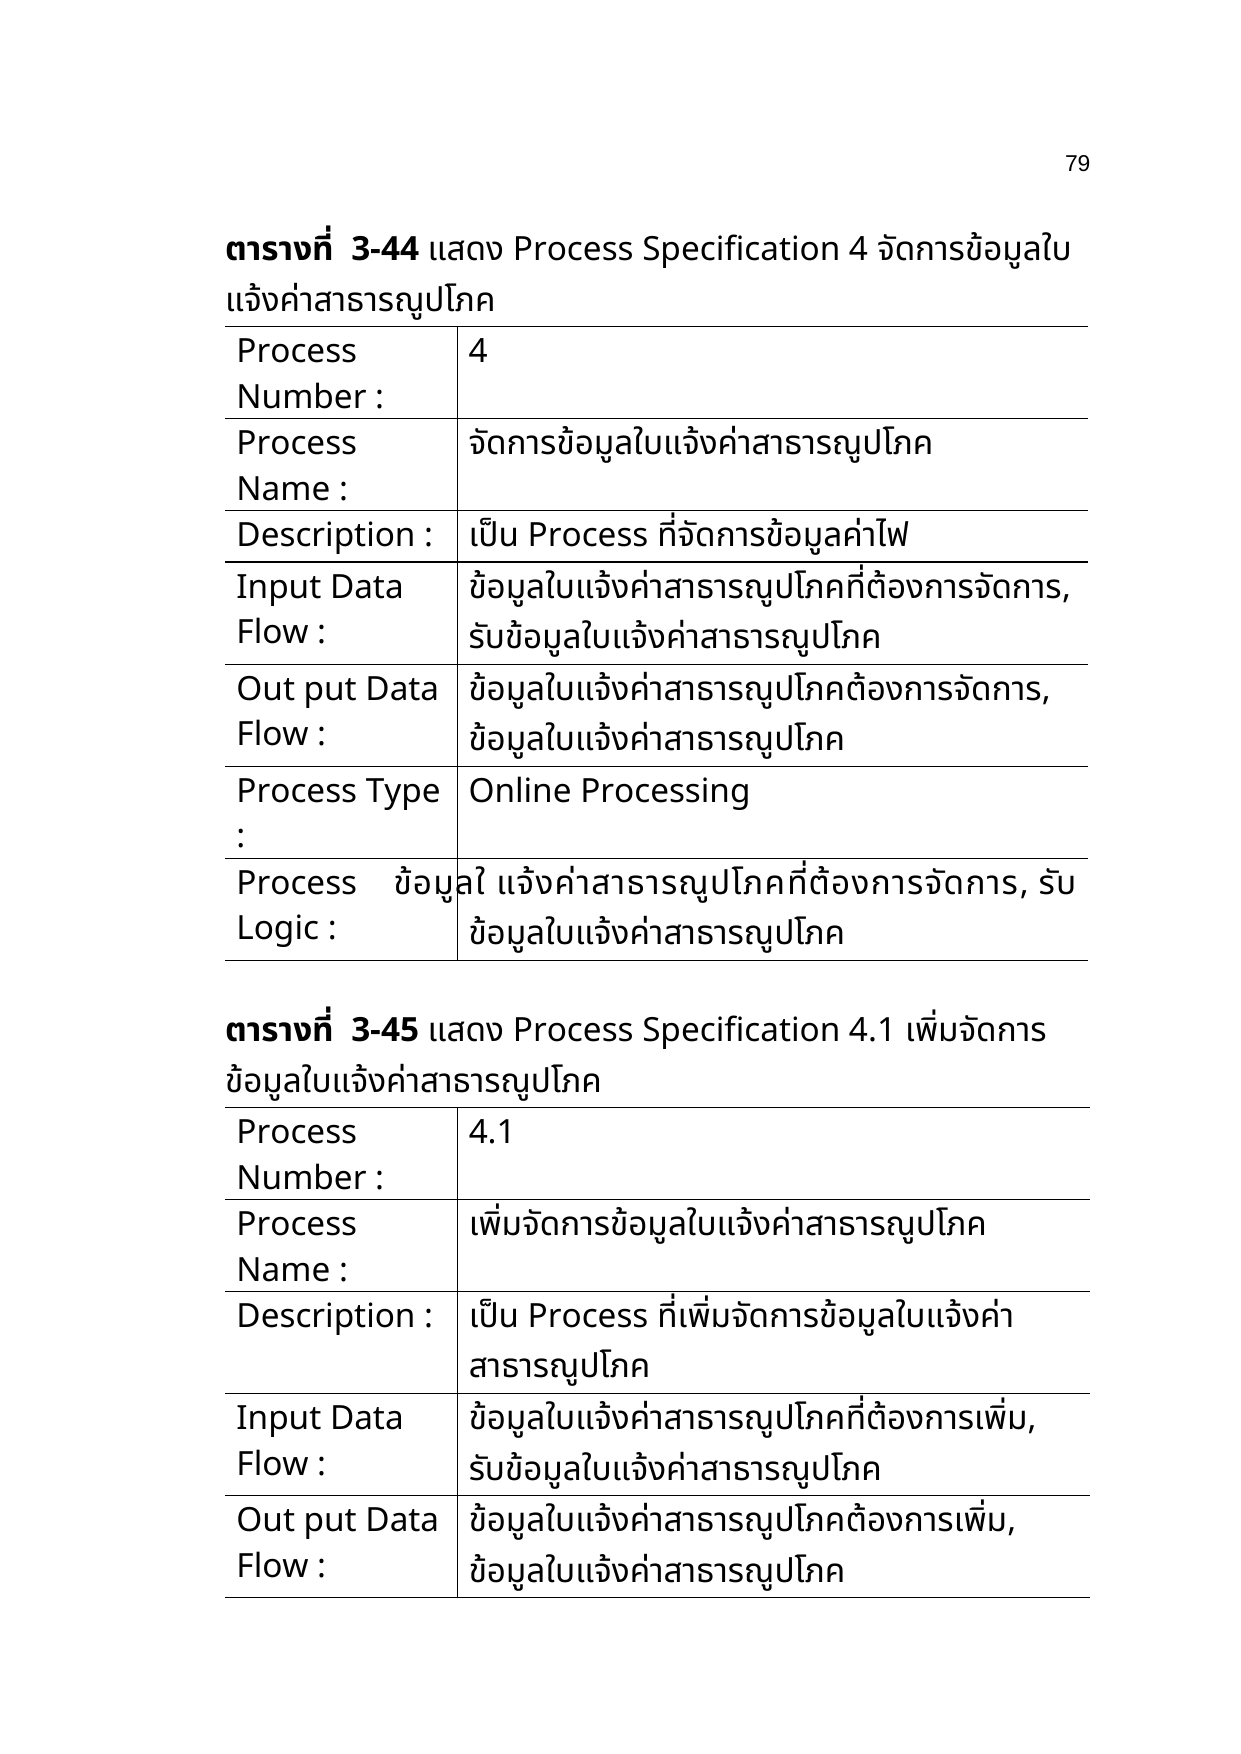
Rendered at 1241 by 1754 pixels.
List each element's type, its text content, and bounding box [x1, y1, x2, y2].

table_cell Input Data Flow : [225, 563, 457, 663]
table_cell Process Type : [225, 767, 457, 857]
table_cell Description : [225, 1292, 457, 1393]
table_cell เพิ่มจัดการข้อมูลใบแจ้งค่าสาธารณูปโภค [458, 1200, 1090, 1291]
table_cell Description : [225, 511, 457, 561]
table_cell ข้อมูลใบแจ้งค่าสาธารณูปโภคต้องการจัดการ, ข้อมูลใบแจ้งค่าสาธารณูปโภค [458, 665, 1087, 766]
text ตารางที่ 3-45 แสดง Process Specification 4.1 เพิ่มจัดการข้อมูลใบแจ้งค่าสาธารณูปโภค [225, 1006, 1090, 1107]
table_cell เป็น Process ที่จัดการข้อมูลค่าไฟ [458, 511, 1087, 561]
table_cell Online Processing [458, 767, 1087, 857]
table_cell ข้อมูลใบแจ้งค่าสาธารณูปโภคที่ต้องการจัดการ, รับข้อมูลใบแจ้งค่าสาธารณูปโภค [458, 563, 1087, 663]
table_cell Out put Data Flow : [225, 665, 457, 766]
table_cell Input Data Flow : [225, 1394, 457, 1495]
table_cell Process Name : [225, 419, 457, 510]
table_header Process Number : [225, 327, 457, 418]
table_cell ข้อมูลใ แจ้งค่าสาธารณูปโภคที่ต้องการจัดการ, รับข้อมูลใบแจ้งค่าสาธารณูปโภค [458, 859, 1087, 959]
table_cell ข้อมูลใบแจ้งค่าสาธารณูปโภคที่ต้องการเพิ่ม, รับข้อมูลใบแจ้งค่าสาธารณูปโภค [458, 1394, 1090, 1495]
text ตารางที่ 3-44 แสดง Process Specification 4 จัดการข้อมูลใบแจ้งค่าสาธารณูปโภค [225, 225, 1090, 326]
table_cell Out put Data Flow : [225, 1496, 457, 1597]
table_cell จัดการข้อมูลใบแจ้งค่าสาธารณูปโภค [458, 419, 1087, 510]
table_header 4.1 [458, 1108, 1090, 1199]
table_cell Process Logic : [225, 859, 457, 959]
table_cell ข้อมูลใบแจ้งค่าสาธารณูปโภคต้องการเพิ่ม, ข้อมูลใบแจ้งค่าสาธารณูปโภค [458, 1496, 1090, 1597]
table_header Process Number : [225, 1108, 457, 1199]
table_cell เป็น Process ที่เพิ่มจัดการข้อมูลใบแจ้งค่าสาธารณูปโภค [458, 1292, 1090, 1393]
table_header 4 [458, 327, 1087, 418]
table_cell Process Name : [225, 1200, 457, 1291]
